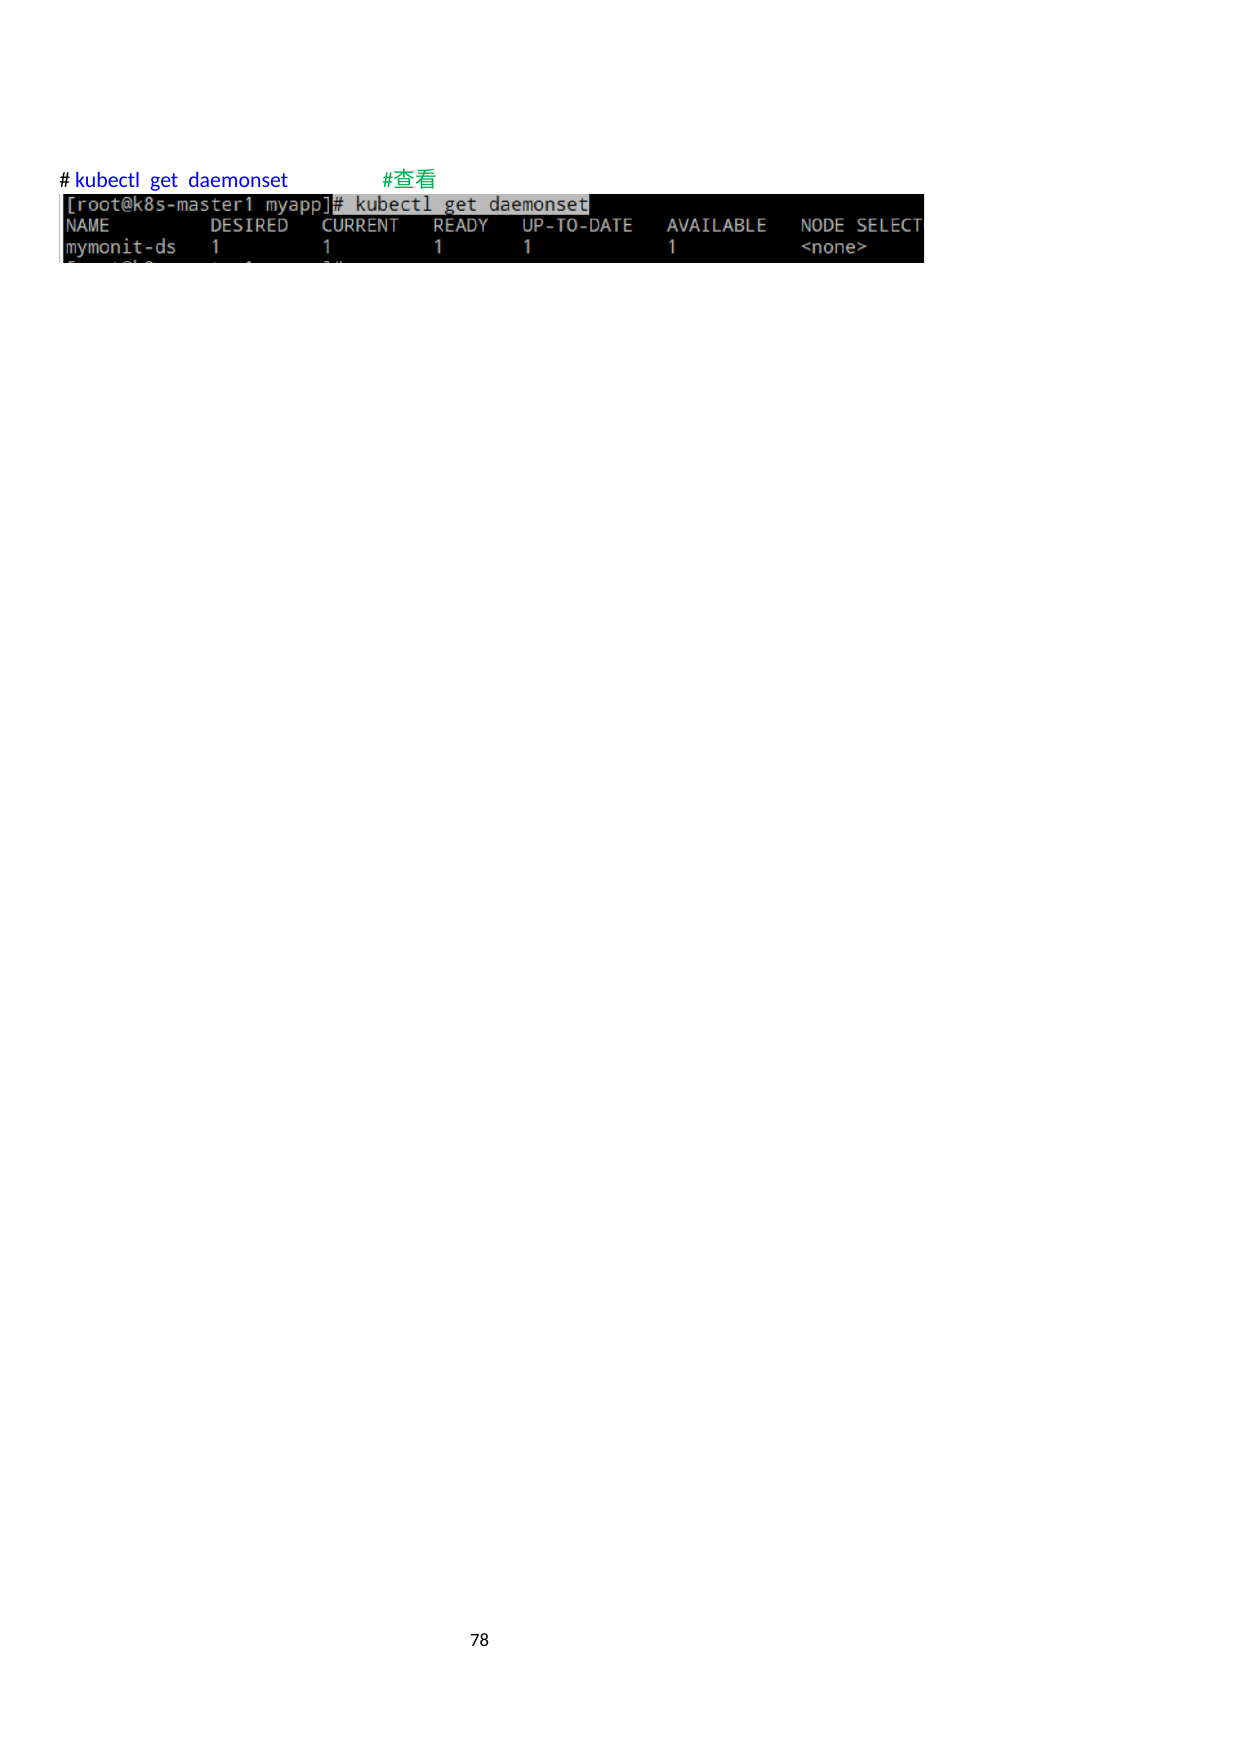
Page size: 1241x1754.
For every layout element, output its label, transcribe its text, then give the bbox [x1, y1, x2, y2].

picture [59, 194, 925, 263]
text # kubectl get daemonset #查看 [59, 162, 1181, 194]
